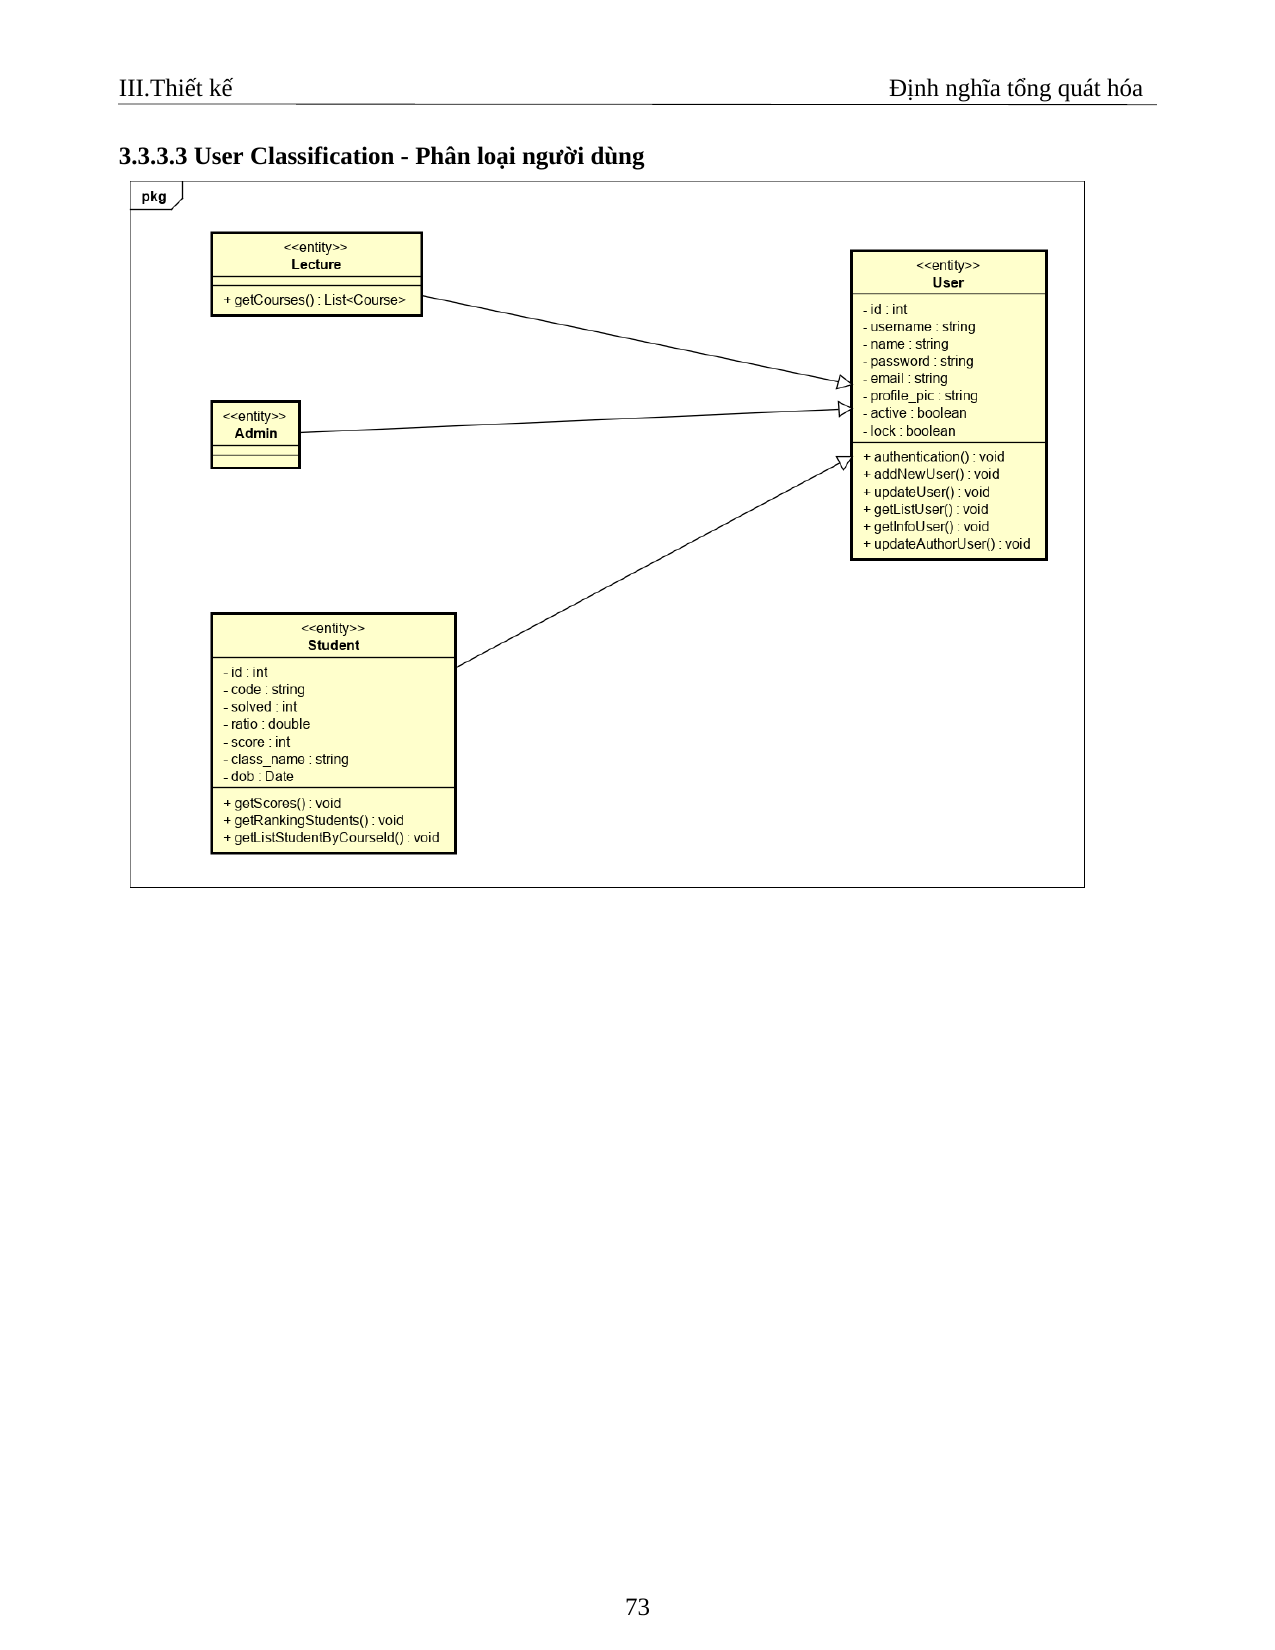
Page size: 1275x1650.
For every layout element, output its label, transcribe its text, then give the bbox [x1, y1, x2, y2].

picture [118, 170, 1094, 898]
text III.Thiết kế Định nghĩa tổng quát hóa [119, 73, 1156, 102]
subtitle 3.3.3.3 User Classification - Phân loại người dùng [119, 141, 1156, 170]
